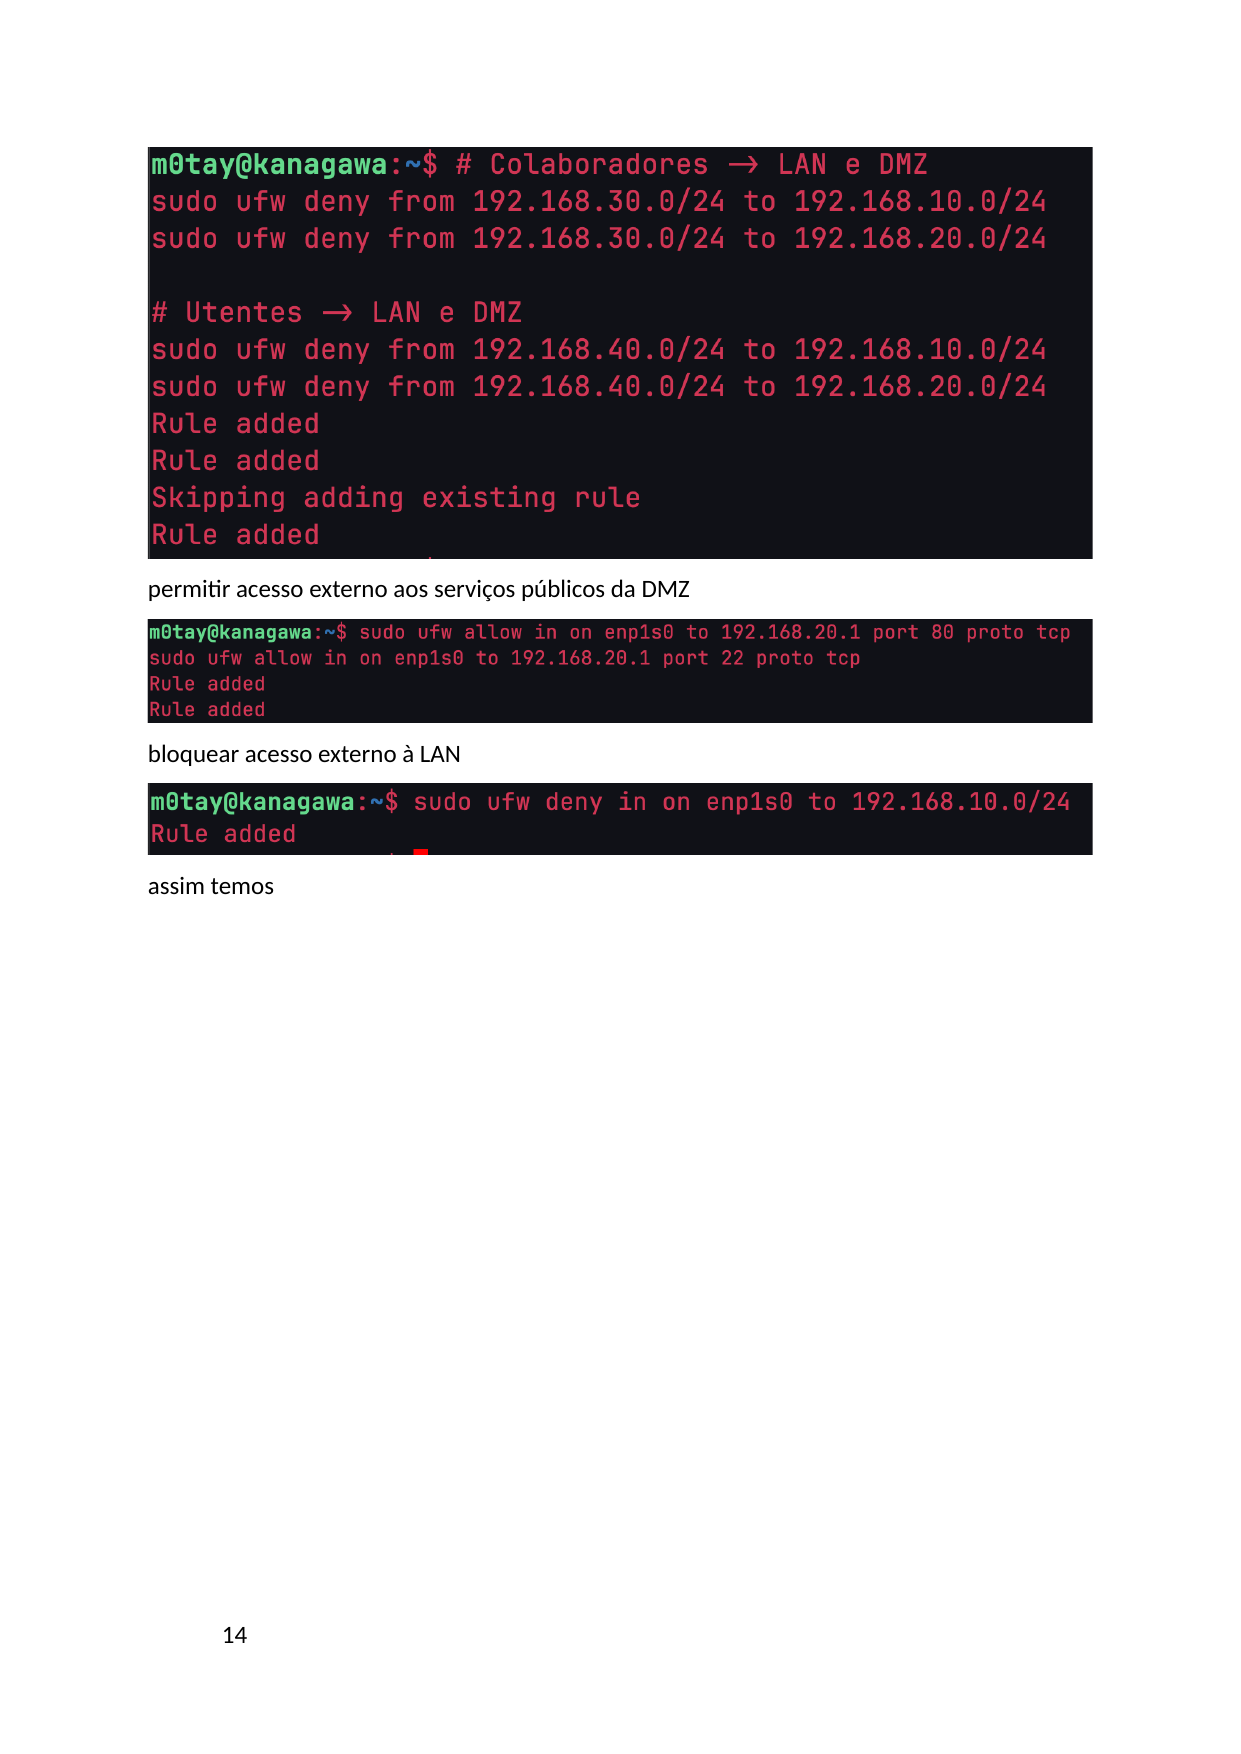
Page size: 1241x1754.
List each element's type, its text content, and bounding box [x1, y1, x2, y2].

text permitir acesso externo aos serviços públicos da DMZ [148, 573, 1092, 604]
picture [147, 783, 1093, 855]
text assim temos [148, 870, 1092, 901]
picture [147, 147, 1093, 559]
text bloquear acesso externo à LAN [148, 738, 1092, 768]
picture [147, 619, 1093, 723]
